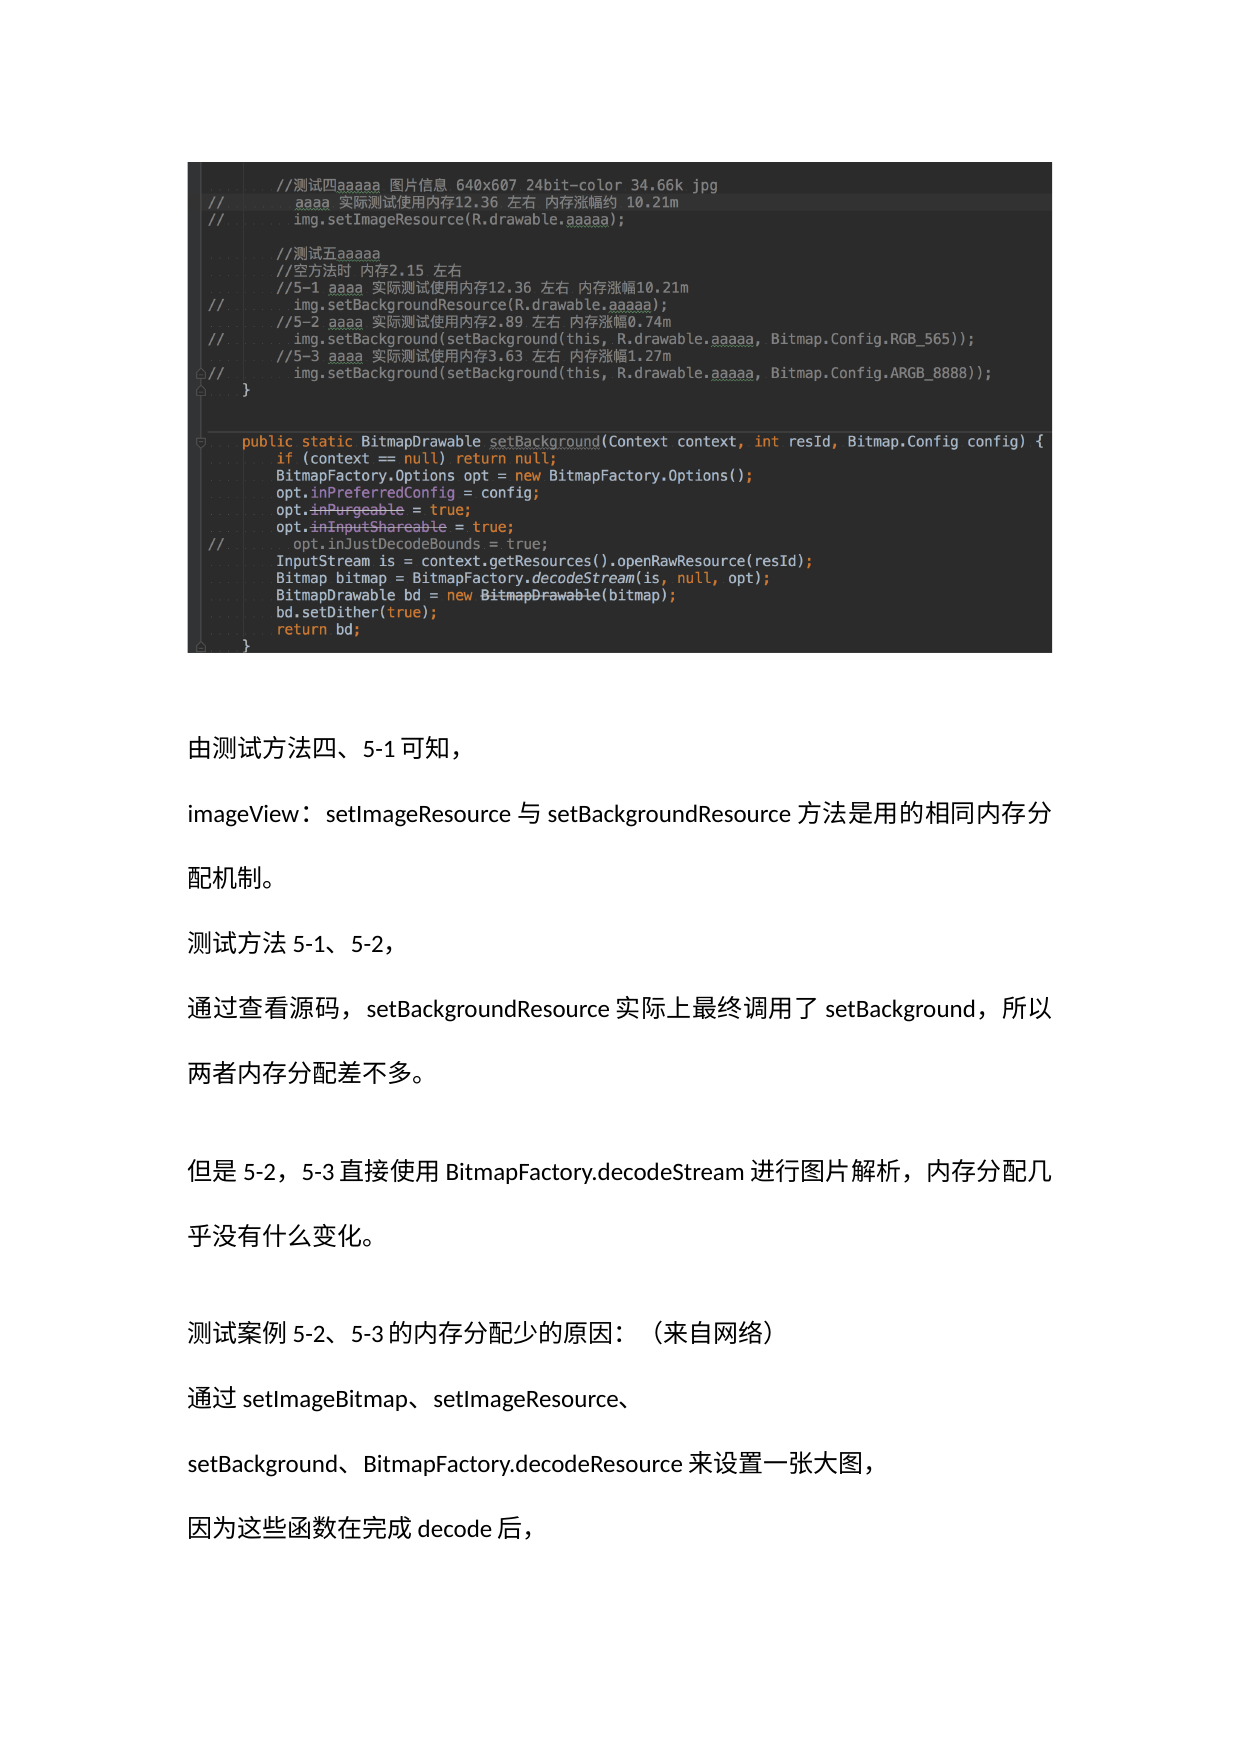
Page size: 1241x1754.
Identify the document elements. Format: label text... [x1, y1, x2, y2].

text 测试案例5-2、5-3的内存分配少的原因：（来自网络） [187, 1299, 1053, 1364]
text setBackground、BitmapFactory.decodeResource来设置一张大图， [187, 1429, 1053, 1494]
text 因为这些函数在完成decode后， [187, 1494, 1053, 1559]
text imageView：setImageResource与setBackgroundResource方法是用的相同内存分配机制。 [187, 779, 1053, 909]
picture [187, 162, 1053, 653]
text 测试方法5-1、5-2， [187, 909, 1053, 974]
text 但是5-2，5-3直接使用BitmapFactory.decodeStream进行图片解析，内存分配几乎没有什么变化。 [187, 1137, 1053, 1267]
text 通过查看源码，setBackgroundResource实际上最终调用了setBackground，所以两者内存分配差不多。 [187, 974, 1053, 1104]
text 由测试方法四、5-1可知， [187, 714, 1053, 779]
text 通过setImageBitmap、setImageResource、 [187, 1364, 1053, 1429]
